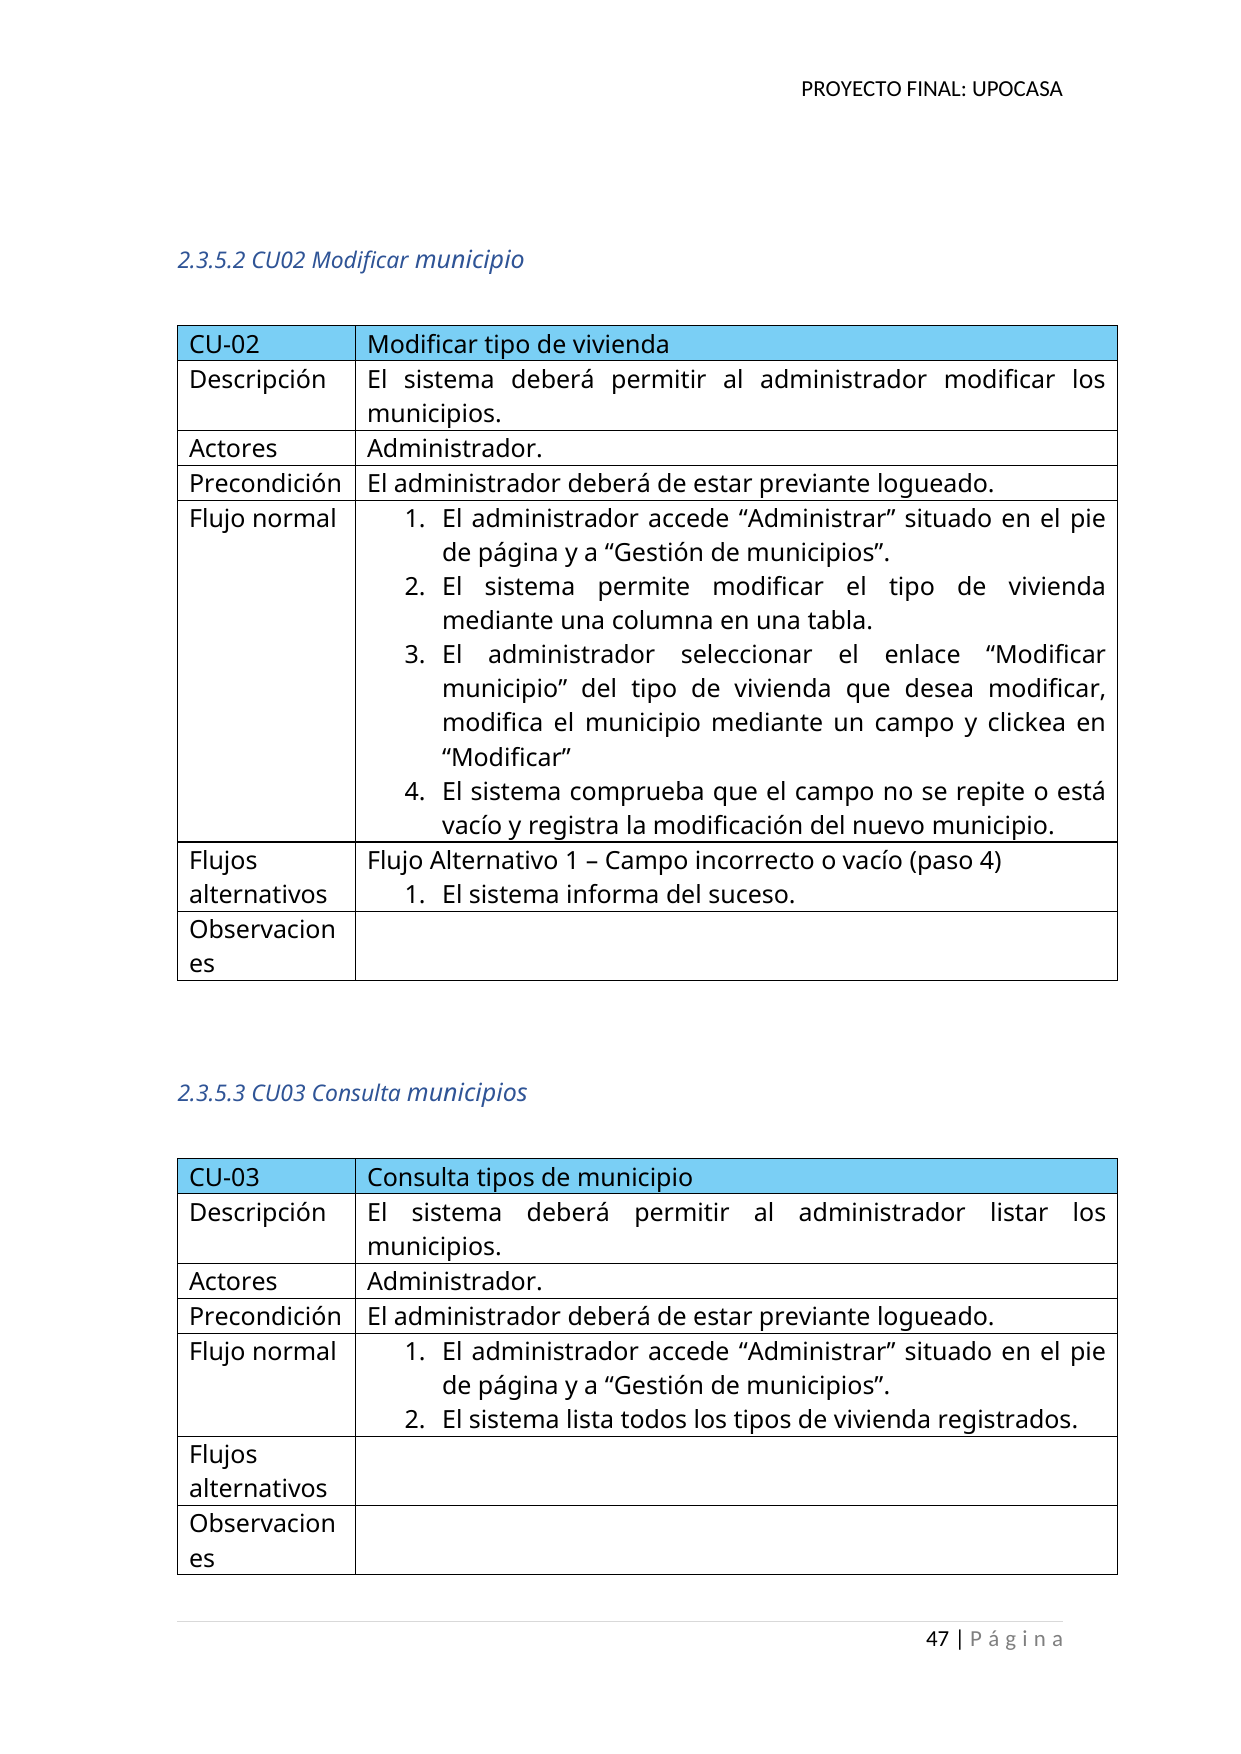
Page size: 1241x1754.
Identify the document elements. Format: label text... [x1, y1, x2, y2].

table_cell El sistema deberá permitir al administrador modificar los municipios. [356, 361, 1117, 429]
table_cell Administrador. [356, 431, 1117, 464]
table_cell Precondición [178, 466, 355, 500]
table_cell Flujos alternativos [178, 1437, 355, 1505]
table_header Modificar tipo de vivienda [356, 326, 1117, 360]
table_cell Flujo normal [178, 1334, 355, 1436]
table_cell [356, 1437, 1117, 1505]
table_cell [356, 912, 1117, 980]
table_cell Descripción [178, 1194, 355, 1262]
table_header CU-03 [178, 1159, 355, 1193]
subtitle 2.3.5.3 CU03 Consulta municipios [177, 1074, 1063, 1108]
table_cell Flujo normal [178, 501, 355, 841]
table_cell Precondición [178, 1299, 355, 1333]
table_cell Actores [178, 1264, 355, 1298]
table_cell Actores [178, 431, 355, 464]
subtitle 2.3.5.2 CU02 Modificar municipio [177, 241, 1063, 276]
table_cell Descripción [178, 361, 355, 429]
table_cell Flujo Alternativo 1 – Campo incorrecto o vacío (paso 4) El sistema informa del suceso. [356, 843, 1117, 911]
table_header CU-02 [178, 326, 355, 360]
table_header Consulta tipos de municipio [356, 1159, 1117, 1193]
table_cell El administrador deberá de estar previante logueado. [356, 1299, 1117, 1333]
table_cell [356, 1506, 1117, 1574]
table_cell Observaciones [178, 912, 355, 980]
table_cell Administrador. [356, 1264, 1117, 1298]
table_cell El administrador deberá de estar previante logueado. [356, 466, 1117, 500]
table_cell El sistema deberá permitir al administrador listar los municipios. [356, 1194, 1117, 1262]
table_cell Observaciones [178, 1506, 355, 1574]
table_cell El administrador accede “Administrar” situado en el pie de página y a “Gestión de municipios”. El sistema permite modificar el tipo de vivienda mediante una columna en una tabla. El administrador seleccionar el enlace “Modificar municipio” del tipo de vivienda que desea modificar, modifica el municipio mediante un campo y clickea en “Modificar” El sistema comprueba que el campo no se repite o está vacío y registra la modificación del nuevo municipio. [356, 501, 1117, 841]
table_cell El administrador accede “Administrar” situado en el pie de página y a “Gestión de municipios”. El sistema lista todos los tipos de vivienda registrados. [356, 1334, 1117, 1436]
table_cell Flujos alternativos [178, 843, 355, 911]
